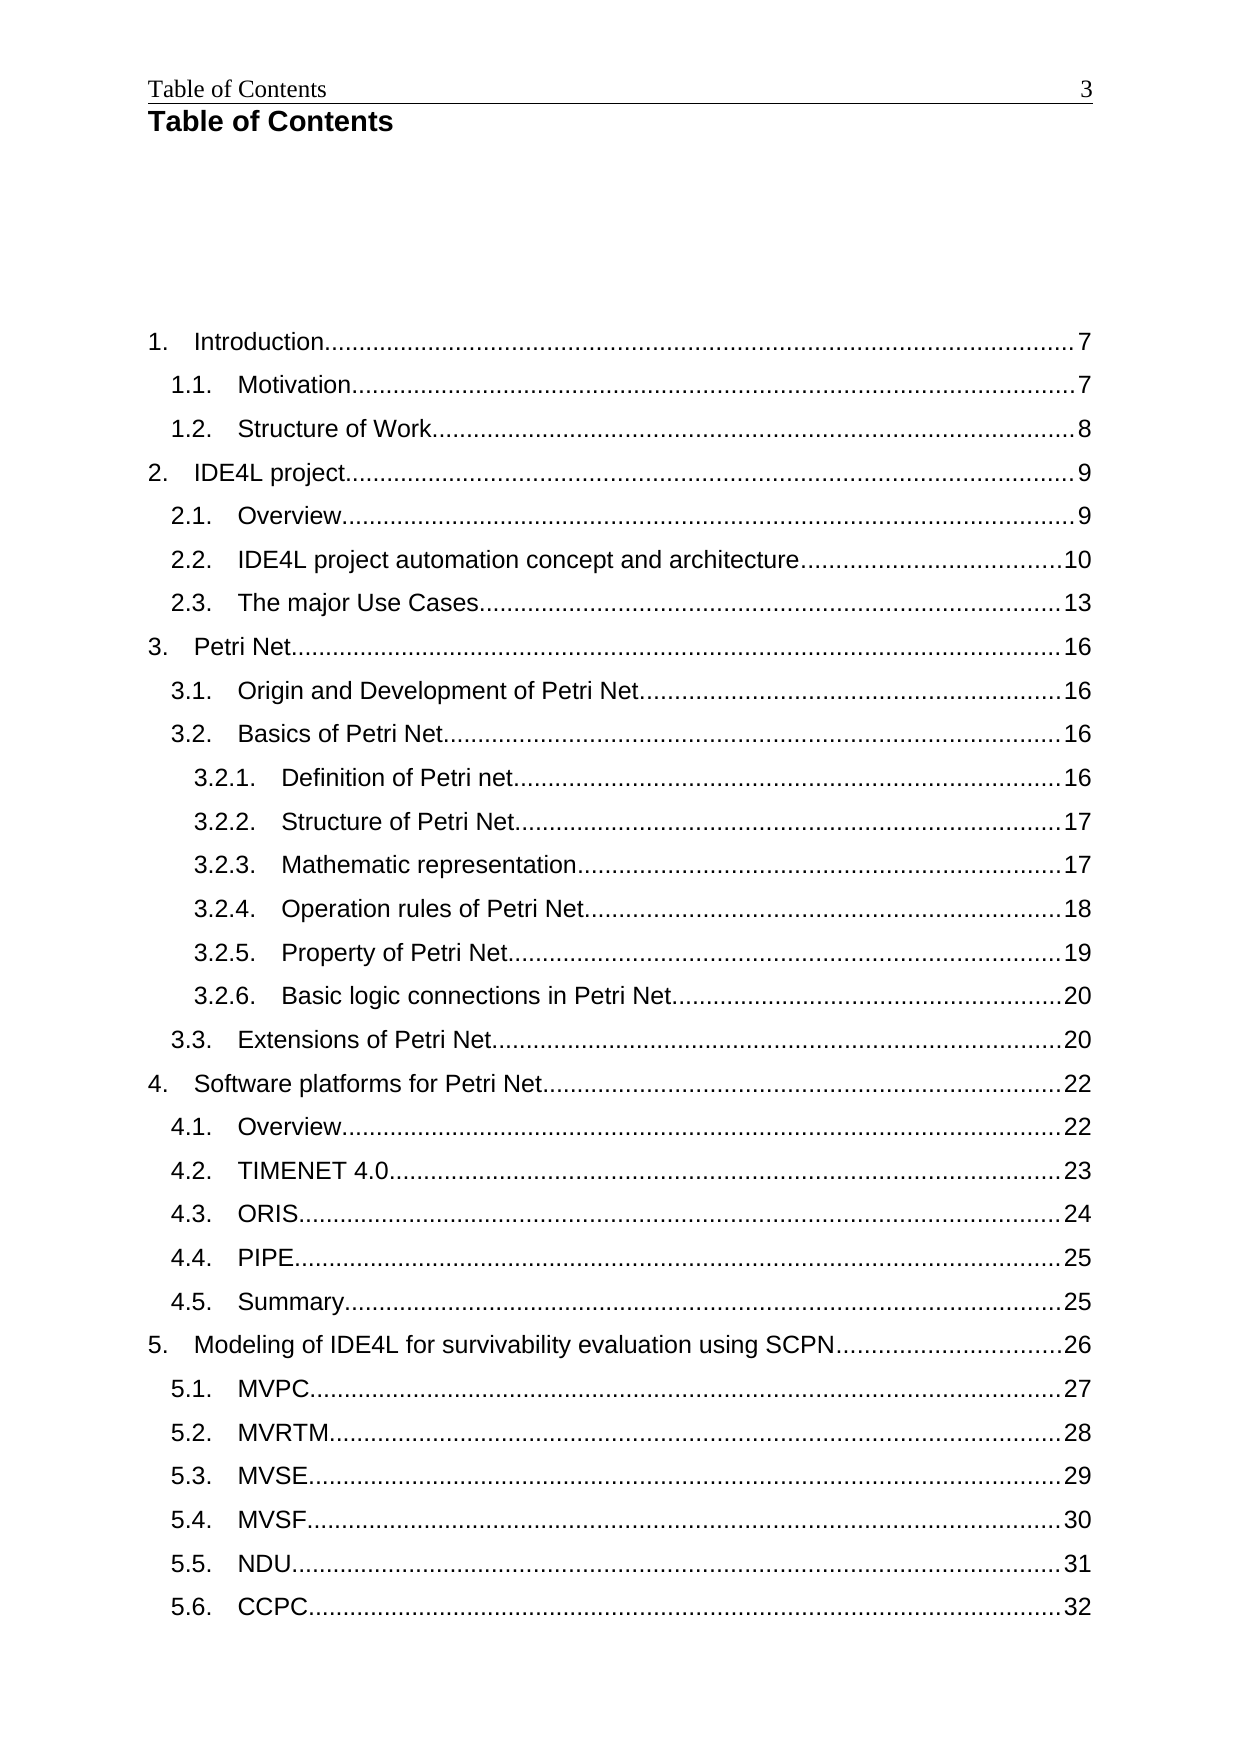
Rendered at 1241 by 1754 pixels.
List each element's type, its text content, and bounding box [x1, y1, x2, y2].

text 5.1. MVPC 27 [171, 1374, 1093, 1403]
text 3.2.1. Definition of Petri net 16 [193, 763, 1093, 792]
text 5.3. MVSE 29 [171, 1461, 1093, 1490]
text Table of Contents [148, 104, 1093, 138]
text 3.2.4. Operation rules of Petri Net 18 [193, 894, 1093, 923]
text 3.3. Extensions of Petri Net 20 [171, 1025, 1093, 1054]
text 1.2. Structure of Work 8 [171, 414, 1093, 443]
text 4.1. Overview 22 [171, 1112, 1093, 1141]
text 4.4. PIPE 25 [171, 1243, 1093, 1272]
text 2.1. Overview 9 [171, 501, 1093, 530]
text 3.1. Origin and Development of Petri Net 16 [171, 676, 1093, 704]
text 1.1. Motivation 7 [171, 370, 1093, 399]
text 2.3. The major Use Cases 13 [171, 588, 1093, 617]
text 3.2.3. Mathematic representation 17 [193, 850, 1093, 879]
text 5.5. NDU 31 [171, 1549, 1093, 1577]
text 2.2. IDE4L project automation concept and architecture 10 [171, 545, 1093, 573]
text 2. IDE4L project 9 [148, 457, 1093, 486]
text 5.6. CCPC 32 [171, 1592, 1093, 1621]
text 5. Modeling of IDE4L for survivability evaluation using SCPN 26 [148, 1330, 1093, 1359]
text 5.2. MVRTM 28 [171, 1418, 1093, 1446]
text 3. Petri Net 16 [148, 632, 1093, 661]
text 4.5. Summary 25 [171, 1287, 1093, 1316]
text 4.2. TIMENET 4.0 23 [171, 1156, 1093, 1184]
text 1. Introduction 7 [148, 327, 1093, 355]
text 4. Software platforms for Petri Net 22 [148, 1068, 1093, 1097]
text 3.2.2. Structure of Petri Net 17 [193, 807, 1093, 835]
text 3.2.6. Basic logic connections in Petri Net 20 [193, 981, 1093, 1010]
text 3.2. Basics of Petri Net 16 [171, 719, 1093, 748]
text 4.3. ORIS 24 [171, 1199, 1093, 1228]
text 5.4. MVSF 30 [171, 1505, 1093, 1534]
text 3.2.5. Property of Petri Net 19 [193, 938, 1093, 966]
